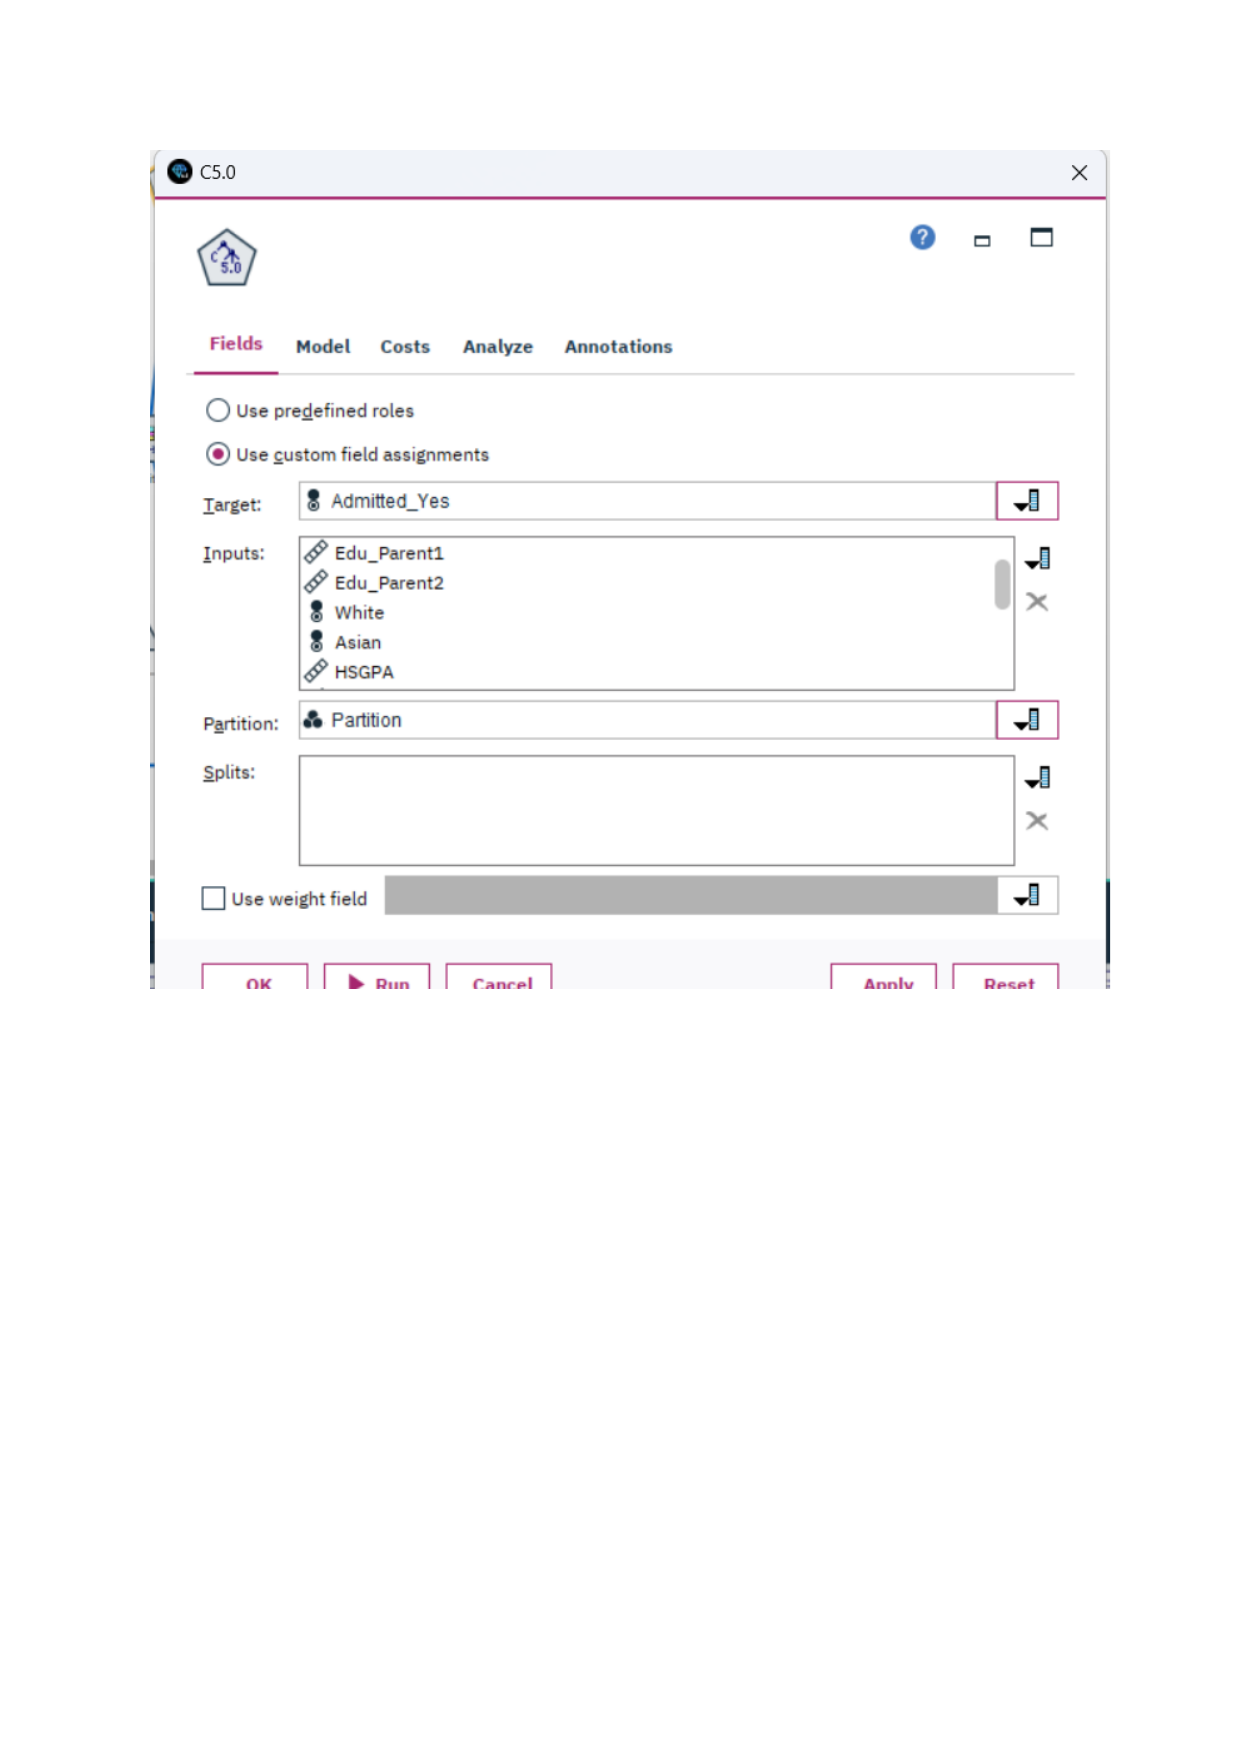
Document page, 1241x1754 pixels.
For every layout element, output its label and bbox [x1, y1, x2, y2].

picture [150, 150, 1110, 989]
